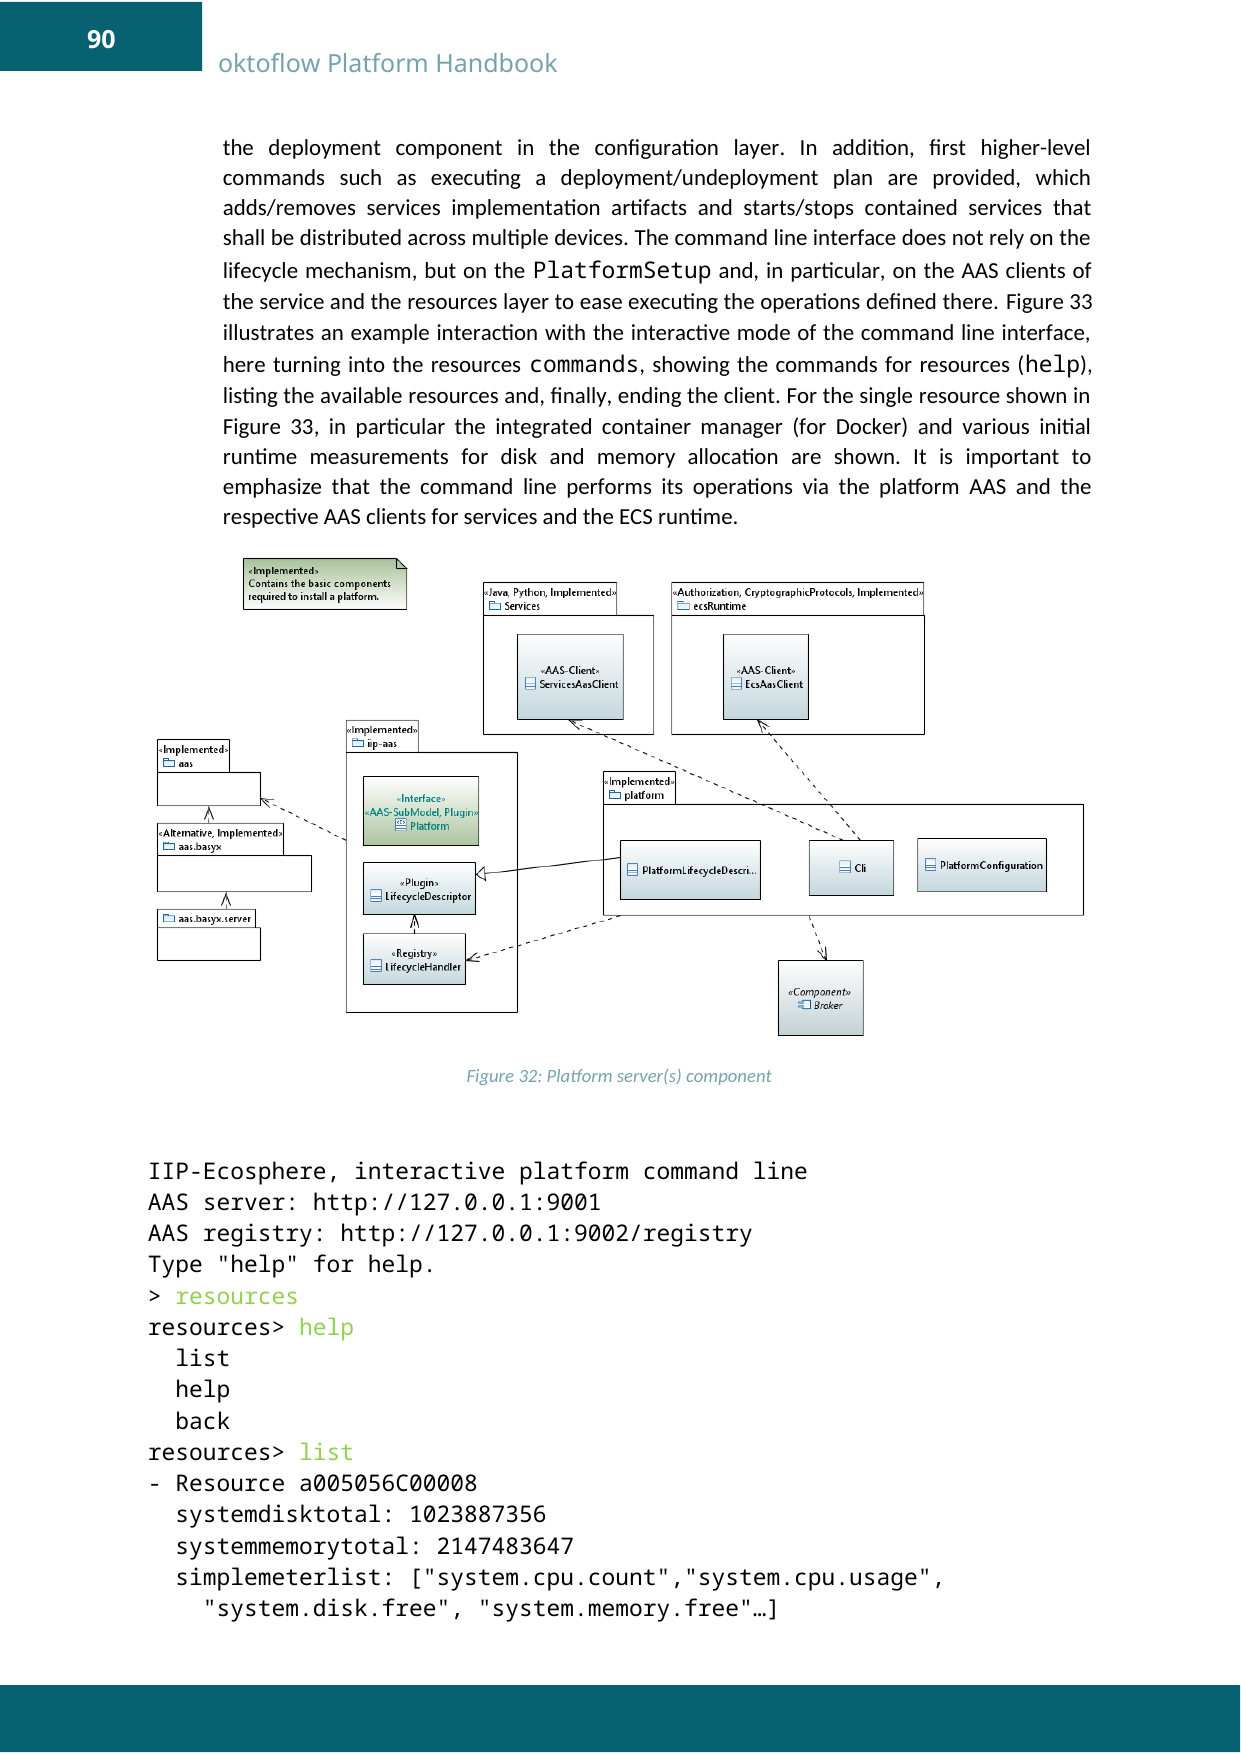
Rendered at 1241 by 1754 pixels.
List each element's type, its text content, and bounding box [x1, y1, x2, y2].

text "system.disk.free", "system.memory.free"…] [148, 1592, 1093, 1623]
text back [148, 1404, 1093, 1436]
text AAS server: http://127.0.0.1:9001 [148, 1186, 1093, 1217]
text Figure 32: Platform server(s) component [148, 1064, 1093, 1087]
text > resources [148, 1279, 1093, 1311]
text - Resource a005056C00008 [148, 1467, 1093, 1498]
text help [148, 1373, 1093, 1404]
text IIP-Ecosphere, interactive platform command line [148, 1154, 1093, 1186]
picture [148, 549, 1092, 1044]
text AAS registry: http://127.0.0.1:9002/registry [148, 1217, 1093, 1248]
text systemmemorytotal: 2147483647 [148, 1529, 1093, 1561]
text resources> help [148, 1311, 1093, 1342]
text systemdisktotal: 1023887356 [148, 1498, 1093, 1529]
text resources> list [148, 1436, 1093, 1467]
text Type "help" for help. [148, 1248, 1093, 1279]
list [185, 133, 1093, 531]
text simplemeterlist: ["system.cpu.count","system.cpu.usage", [148, 1561, 1093, 1592]
text list [148, 1342, 1093, 1373]
